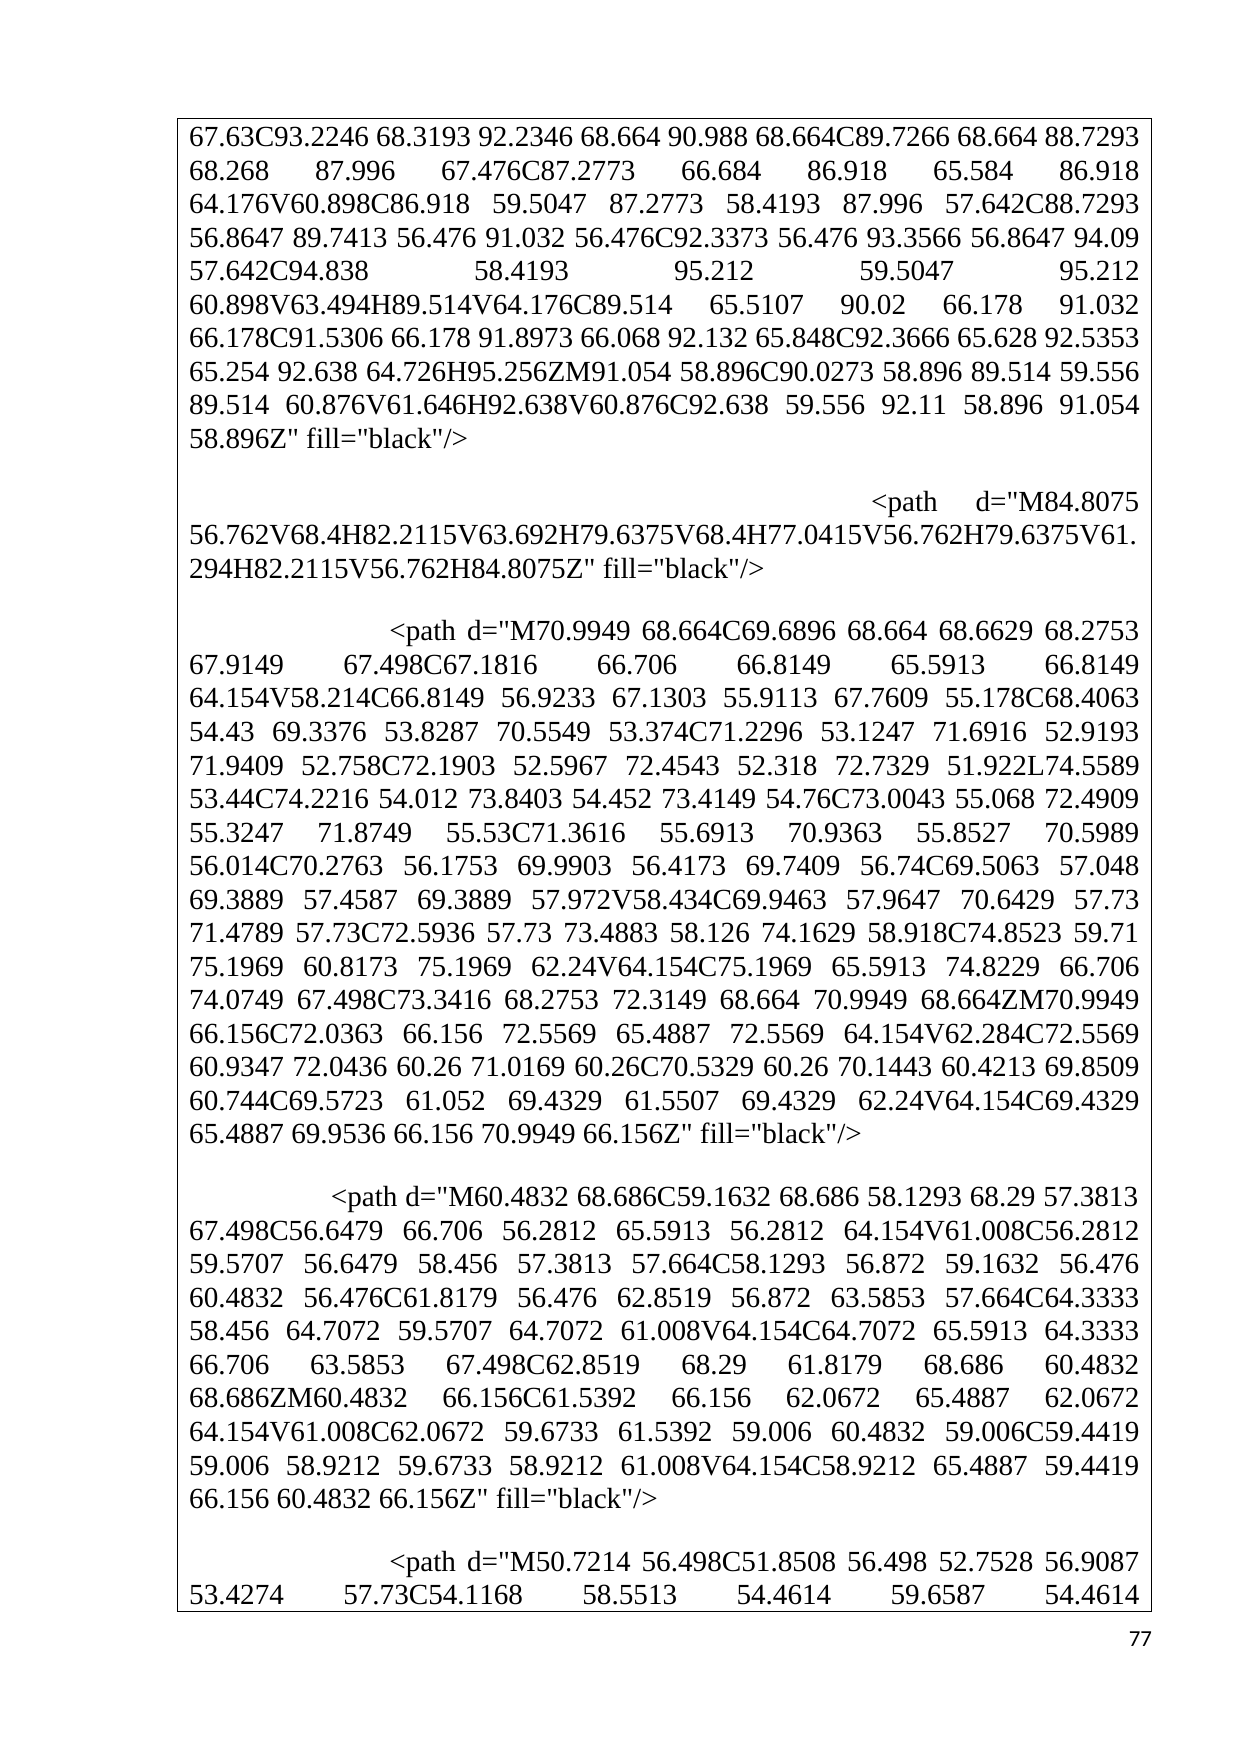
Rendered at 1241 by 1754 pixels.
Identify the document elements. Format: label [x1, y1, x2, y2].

table_header [178, 119, 1151, 1611]
